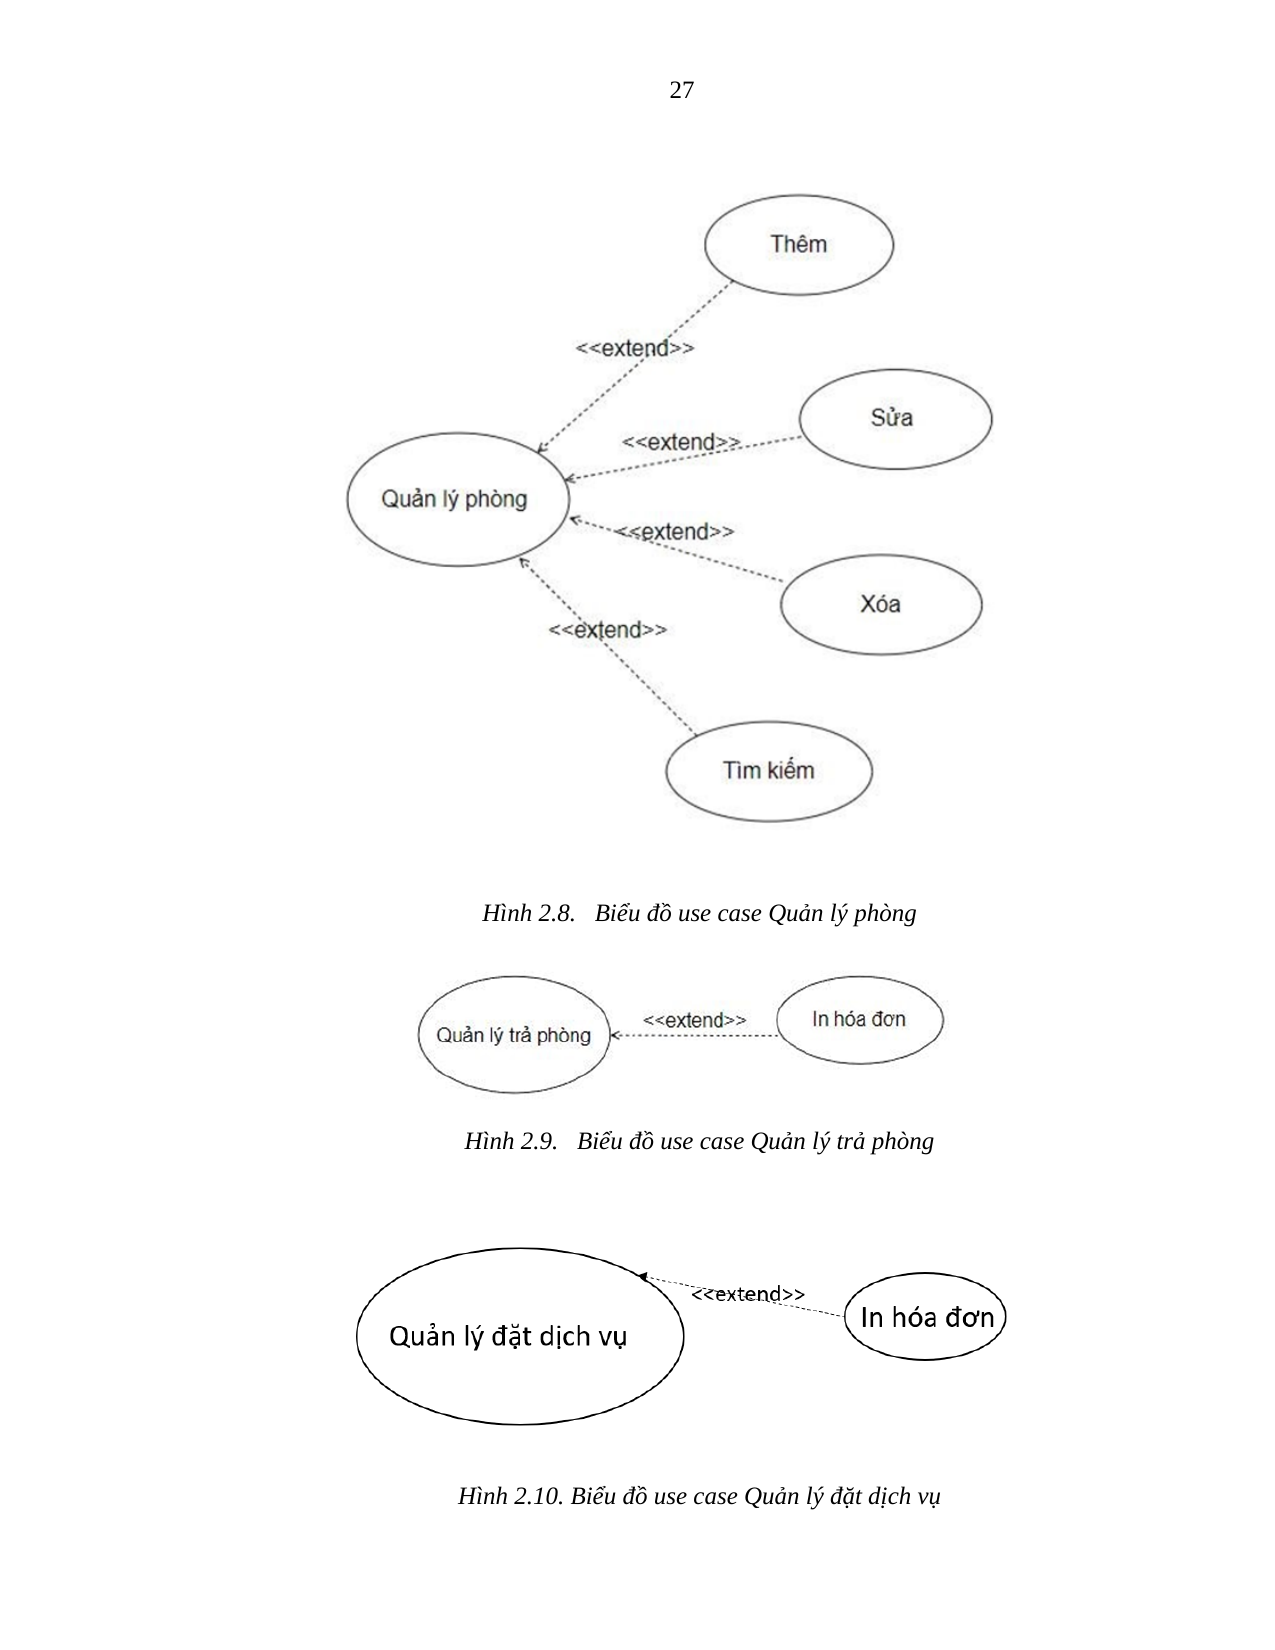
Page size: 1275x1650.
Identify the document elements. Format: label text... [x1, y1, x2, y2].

picture [376, 940, 978, 1110]
list Biểu đồ use case Quản lý phòng [244, 898, 1157, 926]
picture [296, 1168, 1068, 1465]
picture [333, 147, 1031, 881]
list Biểu đồ use case Quản lý trả phòng [244, 1126, 1157, 1155]
list Biểu đồ use case Quản lý đặt dịch vụ [244, 1481, 1157, 1510]
